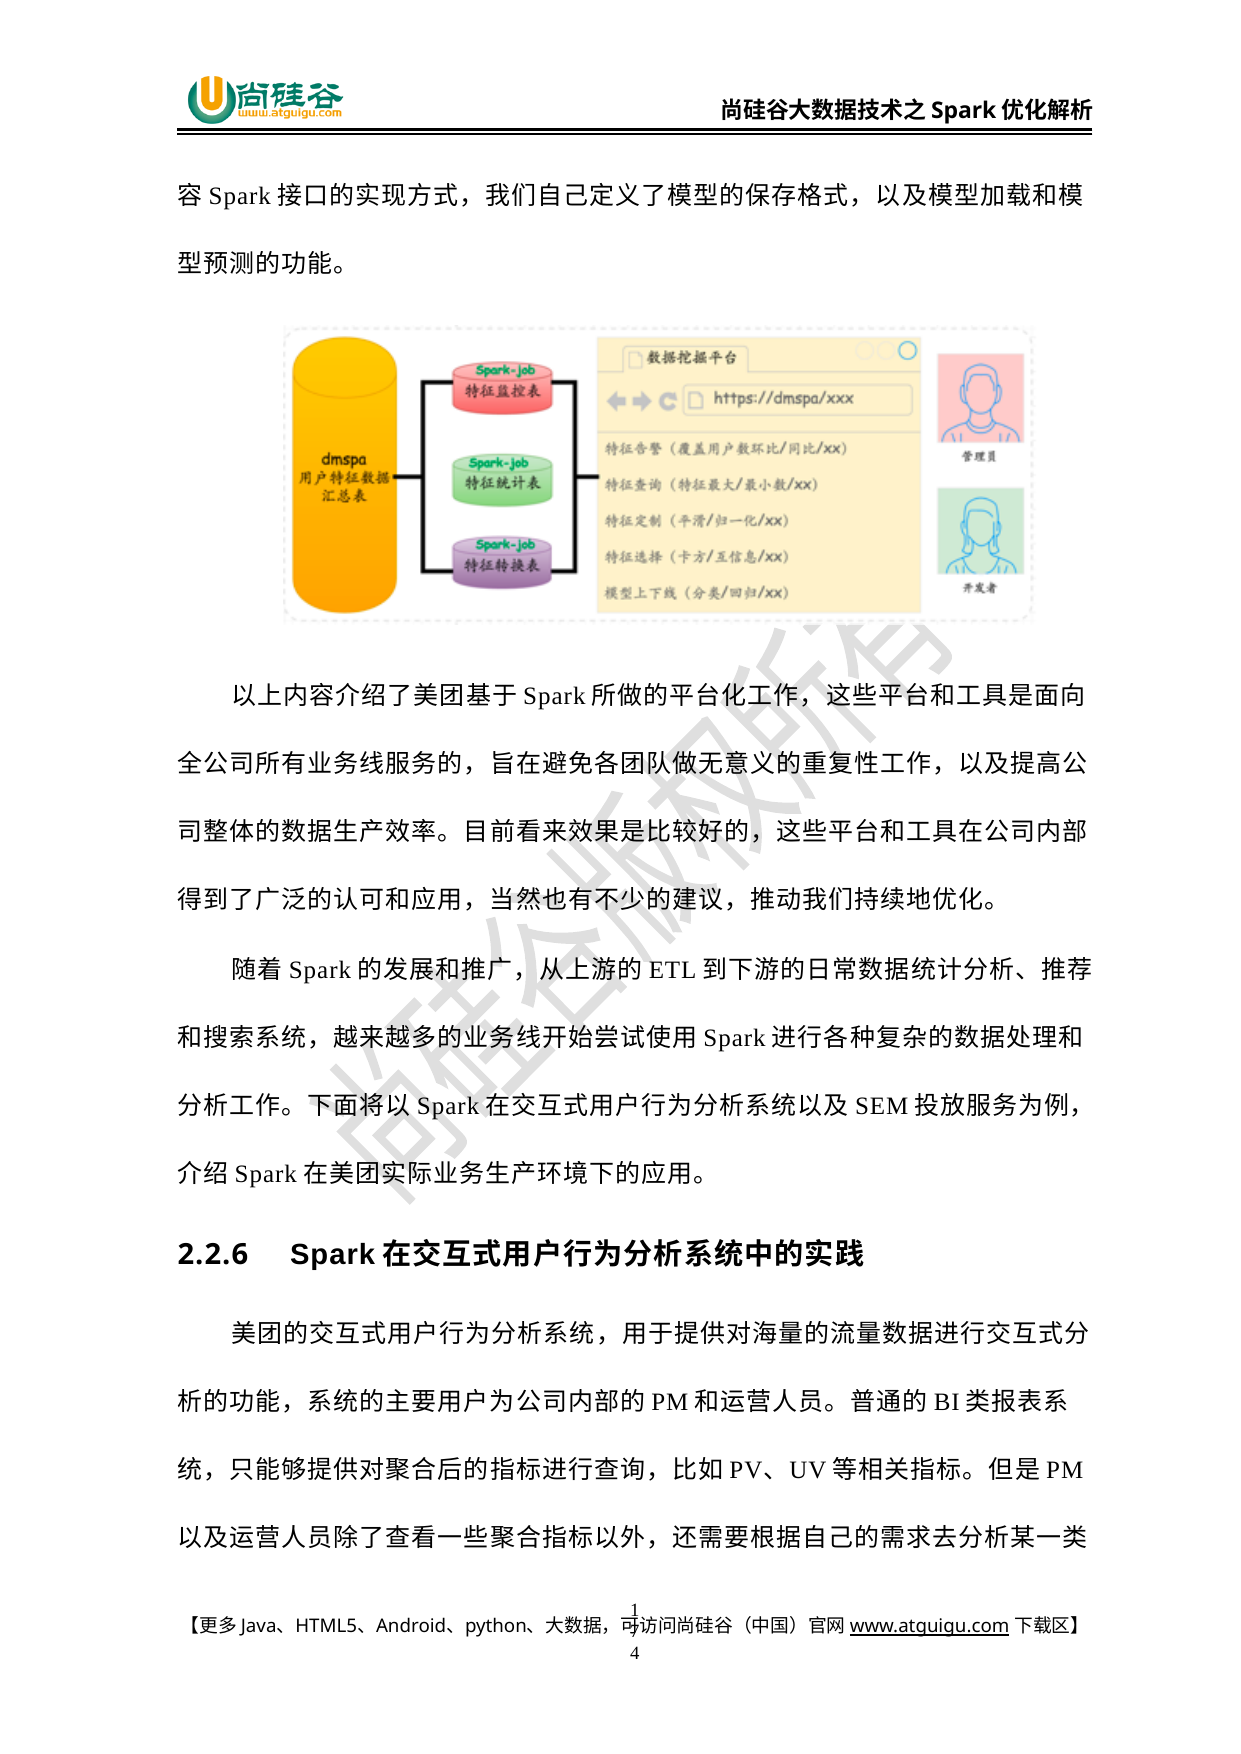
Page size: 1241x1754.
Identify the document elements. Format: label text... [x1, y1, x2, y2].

picture [177, 68, 362, 128]
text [177, 1298, 1092, 1570]
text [177, 160, 1092, 296]
text 以上内容介绍了美团基于Spark所做的平台化工作，这些平台和工具是面向全公司所有业务线服务的，旨在避免各团队做无意义的重复性工作，以及提高公司整体的数据生产效率。目前看来效果是比较好的，这些平台和工具在公司内部得到了广泛的认可和应用，当然也有不少的建议，推动我们持续地优化。 [177, 660, 1092, 931]
text 随着Spark的发展和推广，从上游的ETL到下游的日常数据统计分析、推荐和搜索系统，越来越多的业务线开始尝试使用Spark进行各种复杂的数据处理和分析工作。下面将以Spark在交互式用户行为分析系统以及SEM投放服务为例，介绍Spark在美团实际业务生产环境下的应用。 [177, 933, 1092, 1205]
picture [283, 325, 1037, 625]
subtitle Spark在交互式用户行为分析系统中的实践 [177, 1218, 1092, 1286]
